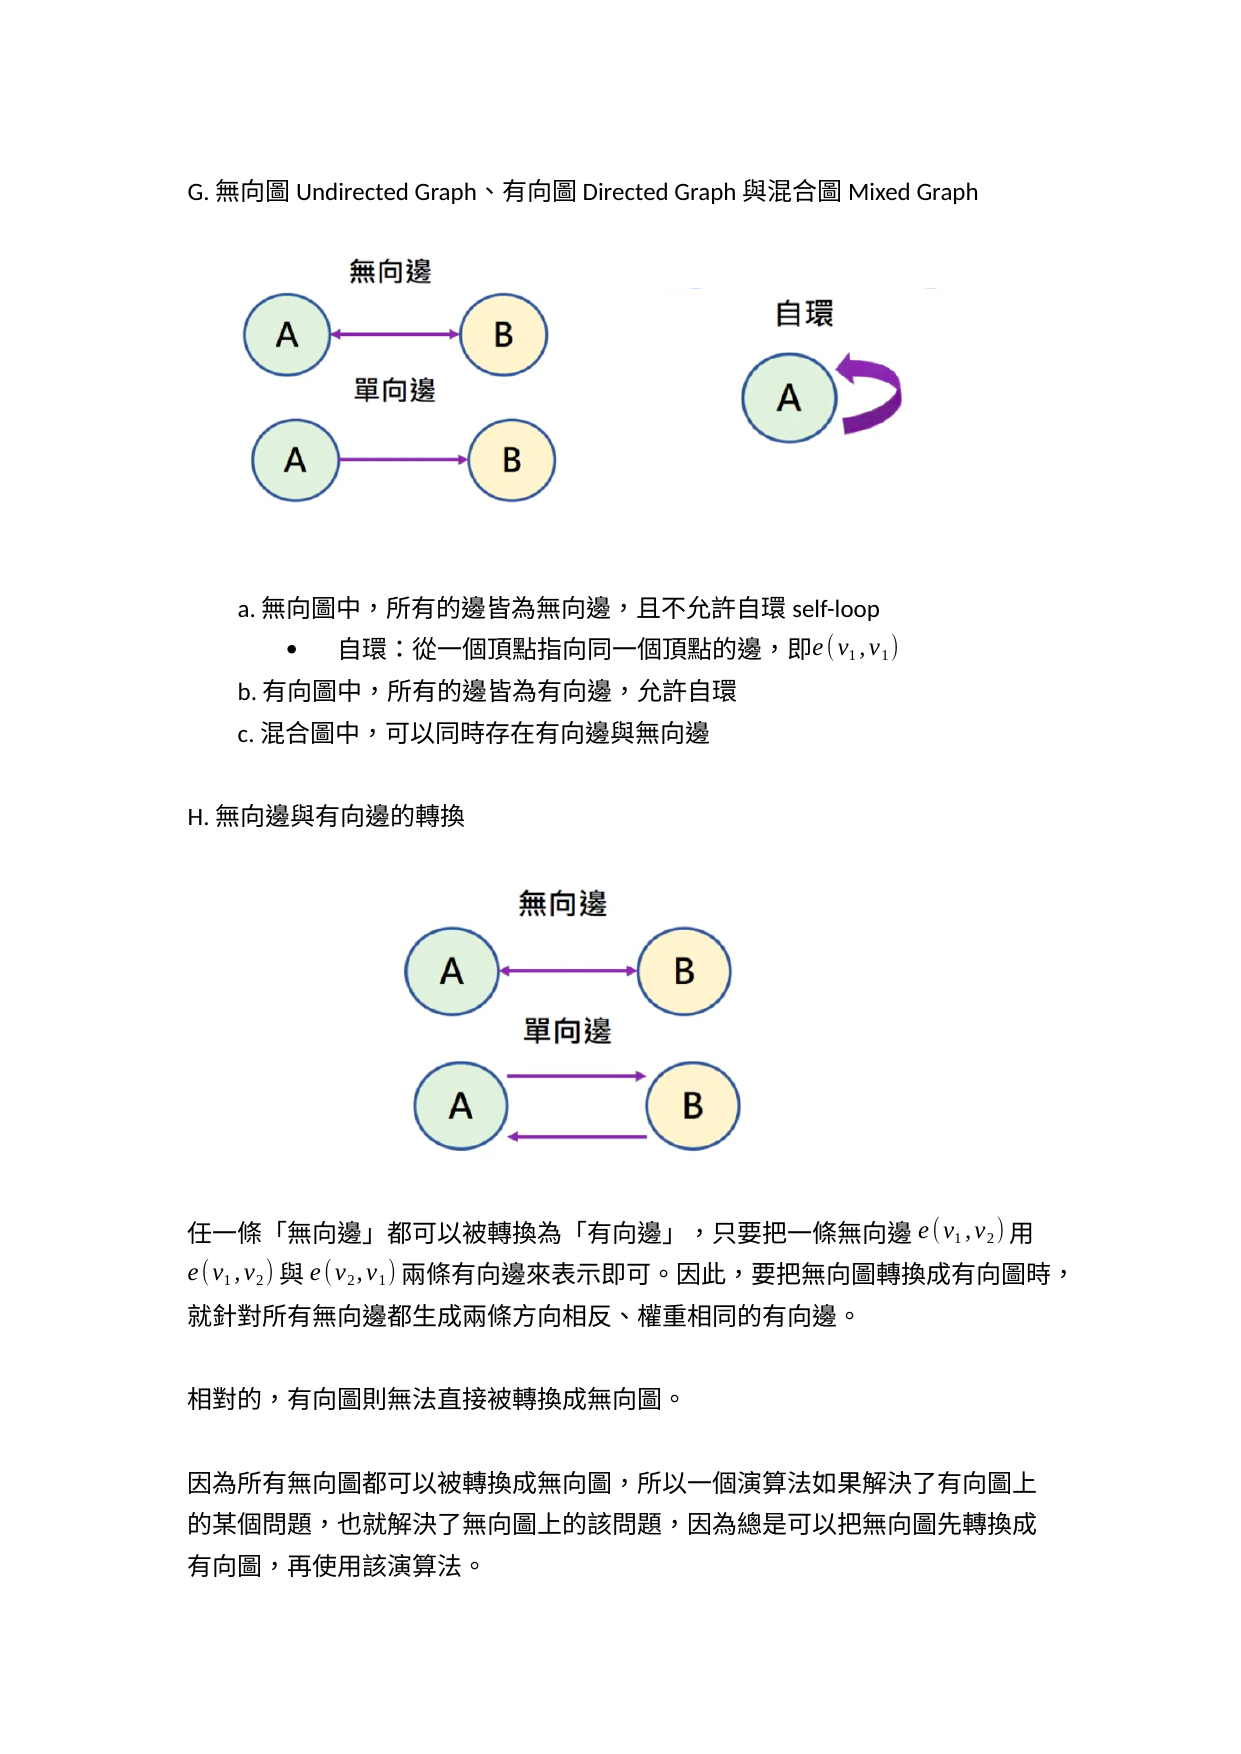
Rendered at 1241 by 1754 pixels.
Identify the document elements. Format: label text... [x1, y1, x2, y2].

text a. 無向圖中，所有的邊皆為無向邊，且不允許自環 self-loop [237, 585, 1053, 627]
text G. 無向圖 Undirected Graph、有向圖 Directed Graph 與混合圖 Mixed Graph [187, 169, 1053, 210]
text 任一條「無向邊」都可以被轉換為「有向邊」，只要把一條無向邊 用 與 兩條有向邊來表示即可。因此，要把無向圖轉換成有向圖時，就針對所有無向邊都生成兩條方向相反、權重相同的有向邊。 [187, 1210, 1053, 1335]
list 自環：從一個頂點指向同一個頂點的邊，即 [287, 627, 1053, 669]
text b. 有向圖中，所有的邊皆為有向邊，允許自環 [187, 669, 1053, 710]
text 相對的，有向圖則無法直接被轉換成無向圖。 [187, 1377, 1053, 1419]
text c. 混合圖中，可以同時存在有向邊與無向邊 [187, 710, 1053, 752]
picture [633, 288, 981, 471]
picture [378, 867, 772, 1167]
text H. 無向邊與有向邊的轉換 [187, 794, 1053, 835]
picture [209, 241, 598, 508]
text 因為所有無向圖都可以被轉換成無向圖，所以一個演算法如果解決了有向圖上的某個問題，也就解決了無向圖上的該問題，因為總是可以把無向圖先轉換成有向圖，再使用該演算法。 [187, 1460, 1053, 1585]
